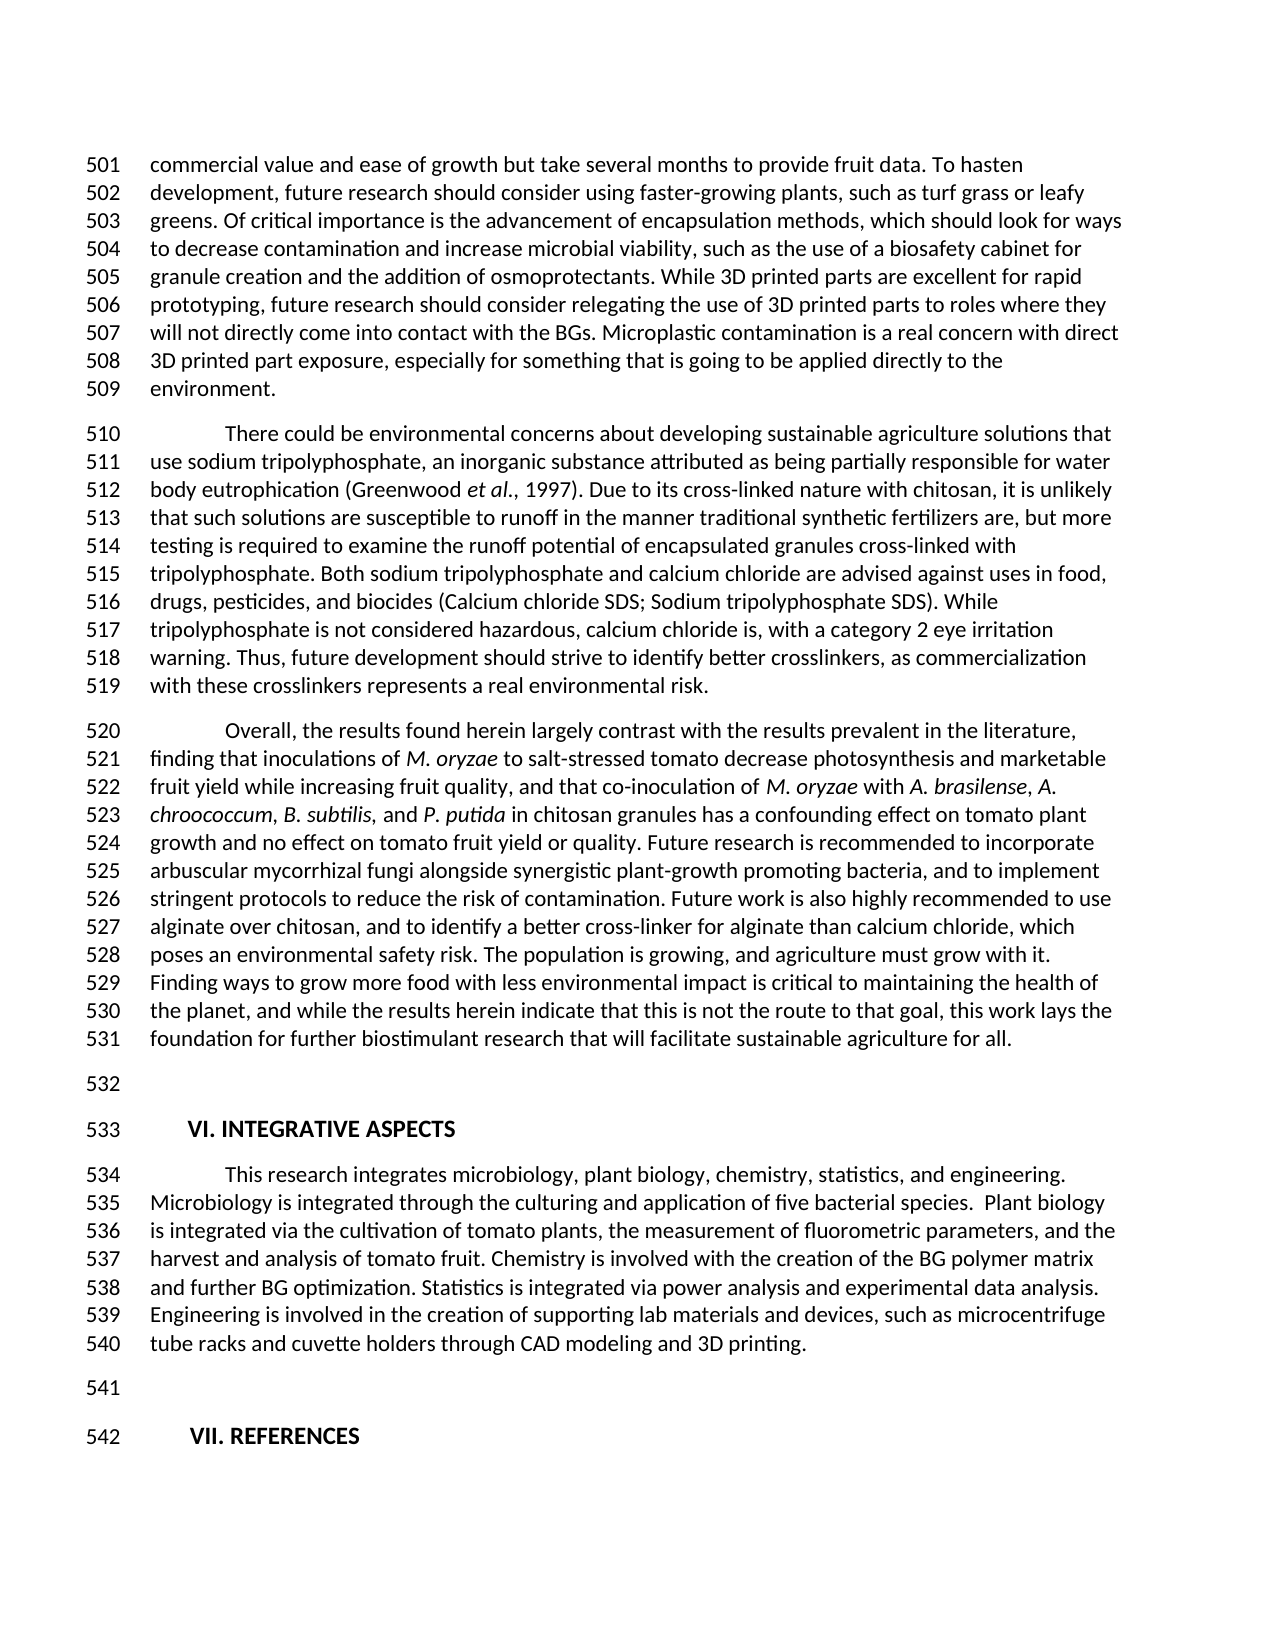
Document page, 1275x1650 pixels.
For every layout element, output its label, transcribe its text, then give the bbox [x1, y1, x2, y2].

text There could be environmental concerns about developing sustainable agriculture solutions that use sodium tripolyphosphate, an inorganic substance attributed as being partially responsible for water body eutrophication (Greenwood et al., 1997). Due to its cross-linked nature with chitosan, it is unlikely that such solutions are susceptible to runoff in the manner traditional synthetic fertilizers are, but more testing is required to examine the runoff potential of encapsulated granules cross-linked with tripolyphosphate. Both sodium tripolyphosphate and calcium chloride are advised against uses in food, drugs, pesticides, and biocides (Calcium chloride SDS; Sodium tripolyphosphate SDS). While tripolyphosphate is not considered hazardous, calcium chloride is, with a category 2 eye irritation warning. Thus, future development should strive to identify better crosslinkers, as commercialization with these crosslinkers represents a real environmental risk. [150, 419, 1125, 699]
text VII. REFERENCES [150, 1421, 1125, 1451]
text VI. INTEGRATIVE ASPECTS [150, 1113, 1125, 1144]
text Overall, the results found herein largely contrast with the results prevalent in the literature, finding that inoculations of M. oryzae to salt-stressed tomato decrease photosynthesis and marketable fruit yield while increasing fruit quality, and that co-inoculation of M. oryzae with A. brasilense, A. chroococcum, B. subtilis, and P. putida in chitosan granules has a confounding effect on tomato plant growth and no effect on tomato fruit yield or quality. Future research is recommended to incorporate arbuscular mycorrhizal fungi alongside synergistic plant-growth promoting bacteria, and to implement stringent protocols to reduce the risk of contamination. Future work is also highly recommended to use alginate over chitosan, and to identify a better cross-linker for alginate than calcium chloride, which poses an environmental safety risk. The population is growing, and agriculture must grow with it. Finding ways to grow more food with less environmental impact is critical to maintaining the health of the planet, and while the results herein indicate that this is not the route to that goal, this work lays the foundation for further biostimulant research that will facilitate sustainable agriculture for all. [150, 716, 1125, 1052]
text This research integrates microbiology, plant biology, chemistry, statistics, and engineering. Microbiology is integrated through the culturing and application of five bacterial species. Plant biology is integrated via the cultivation of tomato plants, the measurement of fluorometric parameters, and the harvest and analysis of tomato fruit. Chemistry is involved with the creation of the BG polymer matrix and further BG optimization. Statistics is integrated via power analysis and experimental data analysis. Engineering is involved in the creation of supporting lab materials and devices, such as microcentrifuge tube racks and cuvette holders through CAD modeling and 3D printing. [150, 1161, 1125, 1357]
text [150, 150, 1125, 402]
